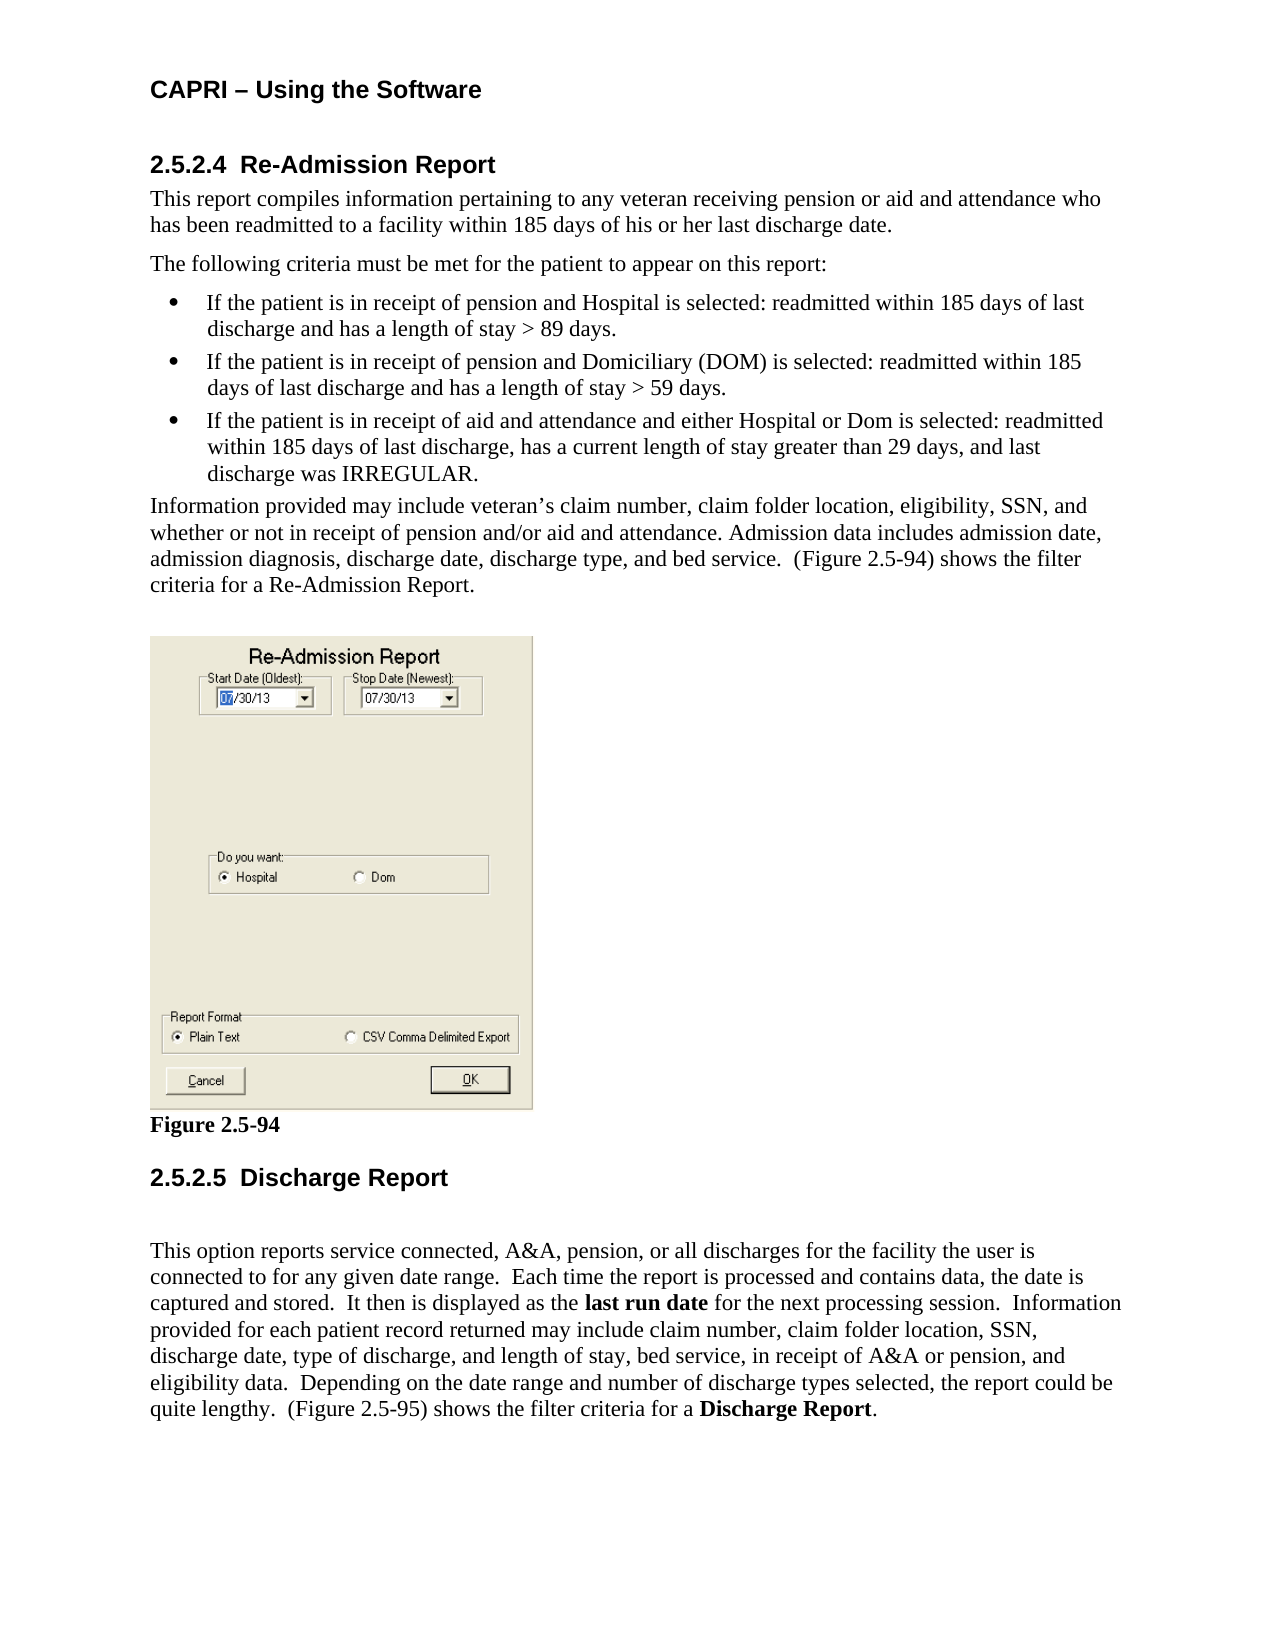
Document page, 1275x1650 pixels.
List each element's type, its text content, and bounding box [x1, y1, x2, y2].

picture [150, 636, 535, 1112]
text If the patient is in receipt of pension and Domiciliary (DOM) is selected: readmitted within 185 days of last discharge and has a length of stay > 59 days. [169, 348, 1125, 401]
text If the patient is in receipt of pension and Hospital is selected: readmitted within 185 days of last discharge and has a length of stay > 89 days. [169, 289, 1125, 342]
subtitle Re-Admission Report [150, 150, 1125, 179]
text If the patient is in receipt of aid and attendance and either Hospital or Dom is selected: readmitted within 185 days of last discharge, has a current length of stay greater than 29 days, and last discharge was IRREGULAR. [169, 407, 1125, 486]
subtitle Discharge Report [150, 1163, 1125, 1192]
text This report compiles information pertaining to any veteran receiving pension or aid and attendance who has been readmitted to a facility within 185 days of his or her last discharge date. [150, 185, 1125, 238]
text The following criteria must be met for the patient to appear on this report: [150, 250, 1125, 277]
